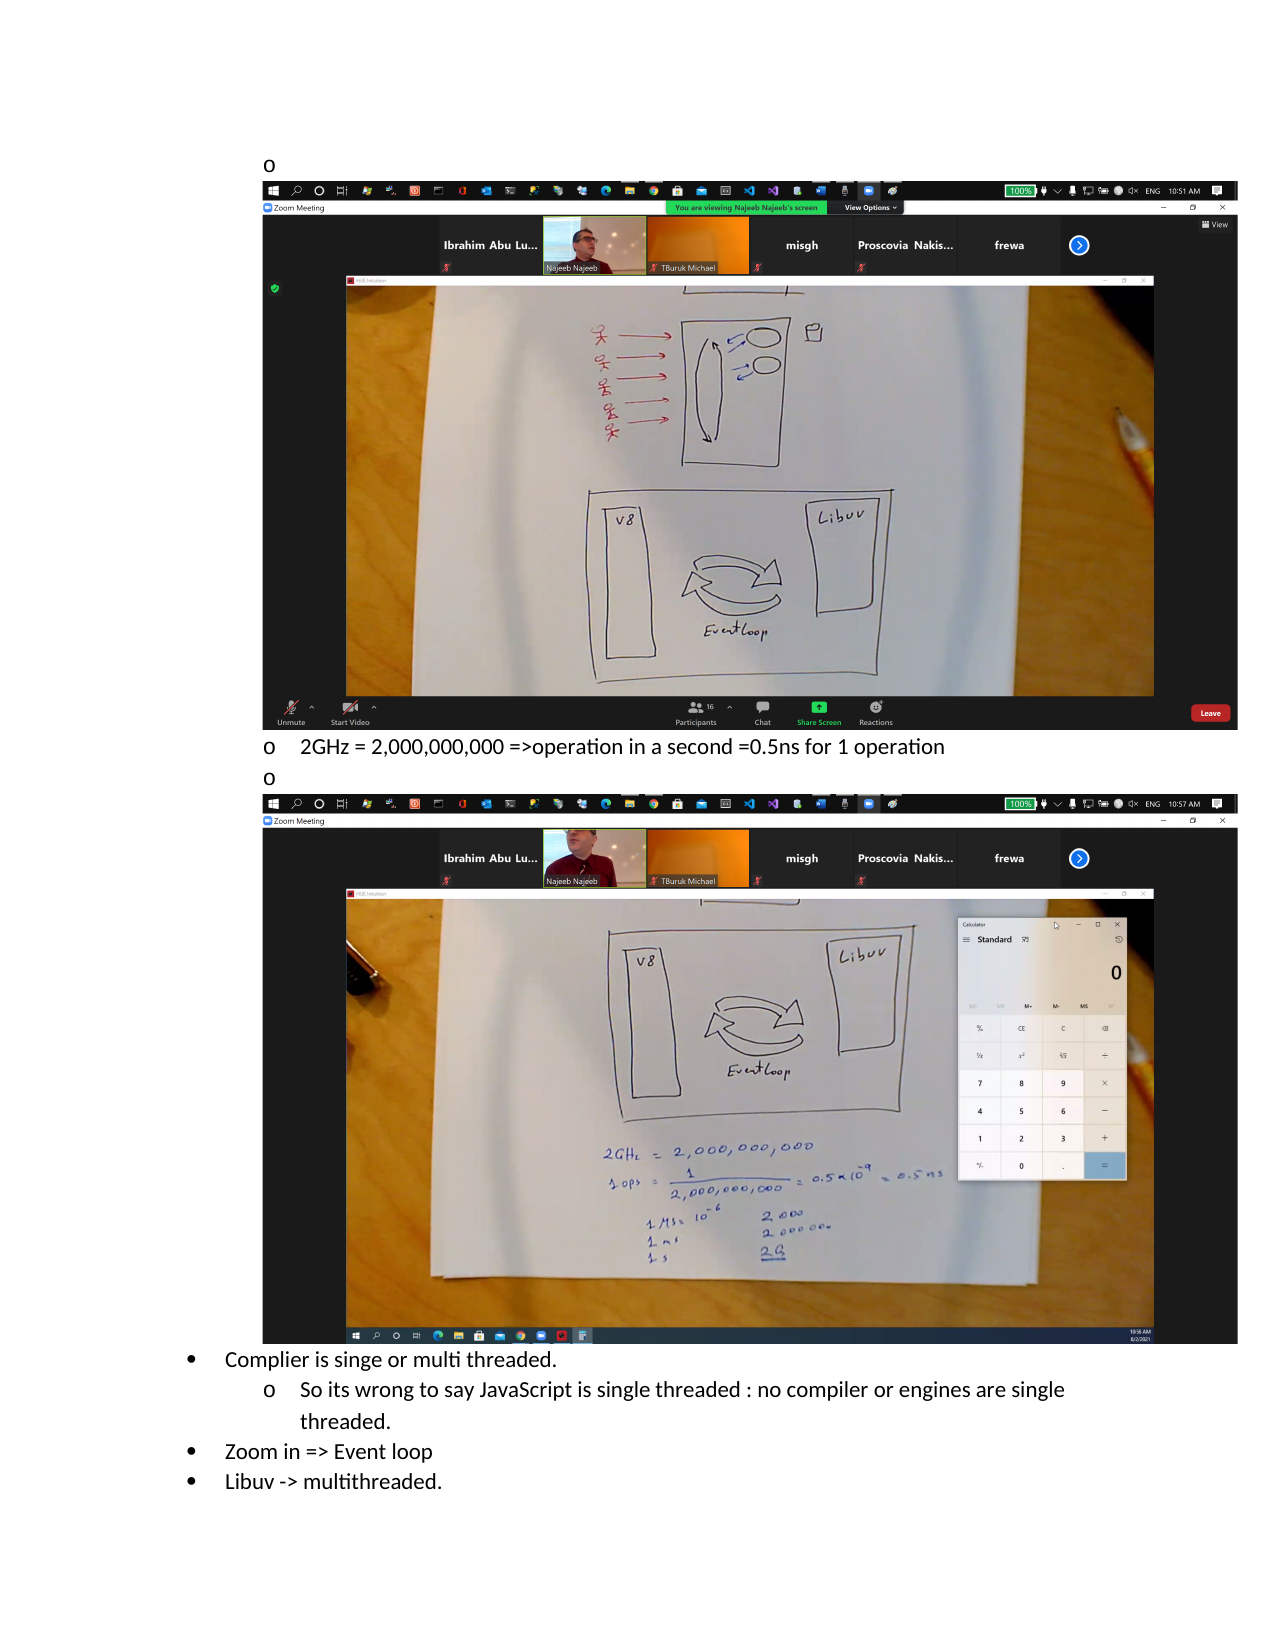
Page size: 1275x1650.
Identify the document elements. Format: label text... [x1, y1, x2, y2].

list Libuv -> multithreaded. [187, 1467, 1125, 1495]
list Zoom in => Event loop [187, 1437, 1125, 1465]
picture [262, 181, 1238, 730]
list 2GHz = 2,000,000,000 =>operation in a second =0.5ns for 1 operation [262, 732, 1125, 761]
list Complier is singe or multi threaded. [187, 1345, 1125, 1373]
picture [262, 794, 1238, 1344]
list So its wrong to say JavaScript is single threaded : no compiler or engines are single threaded. [262, 1376, 1125, 1435]
